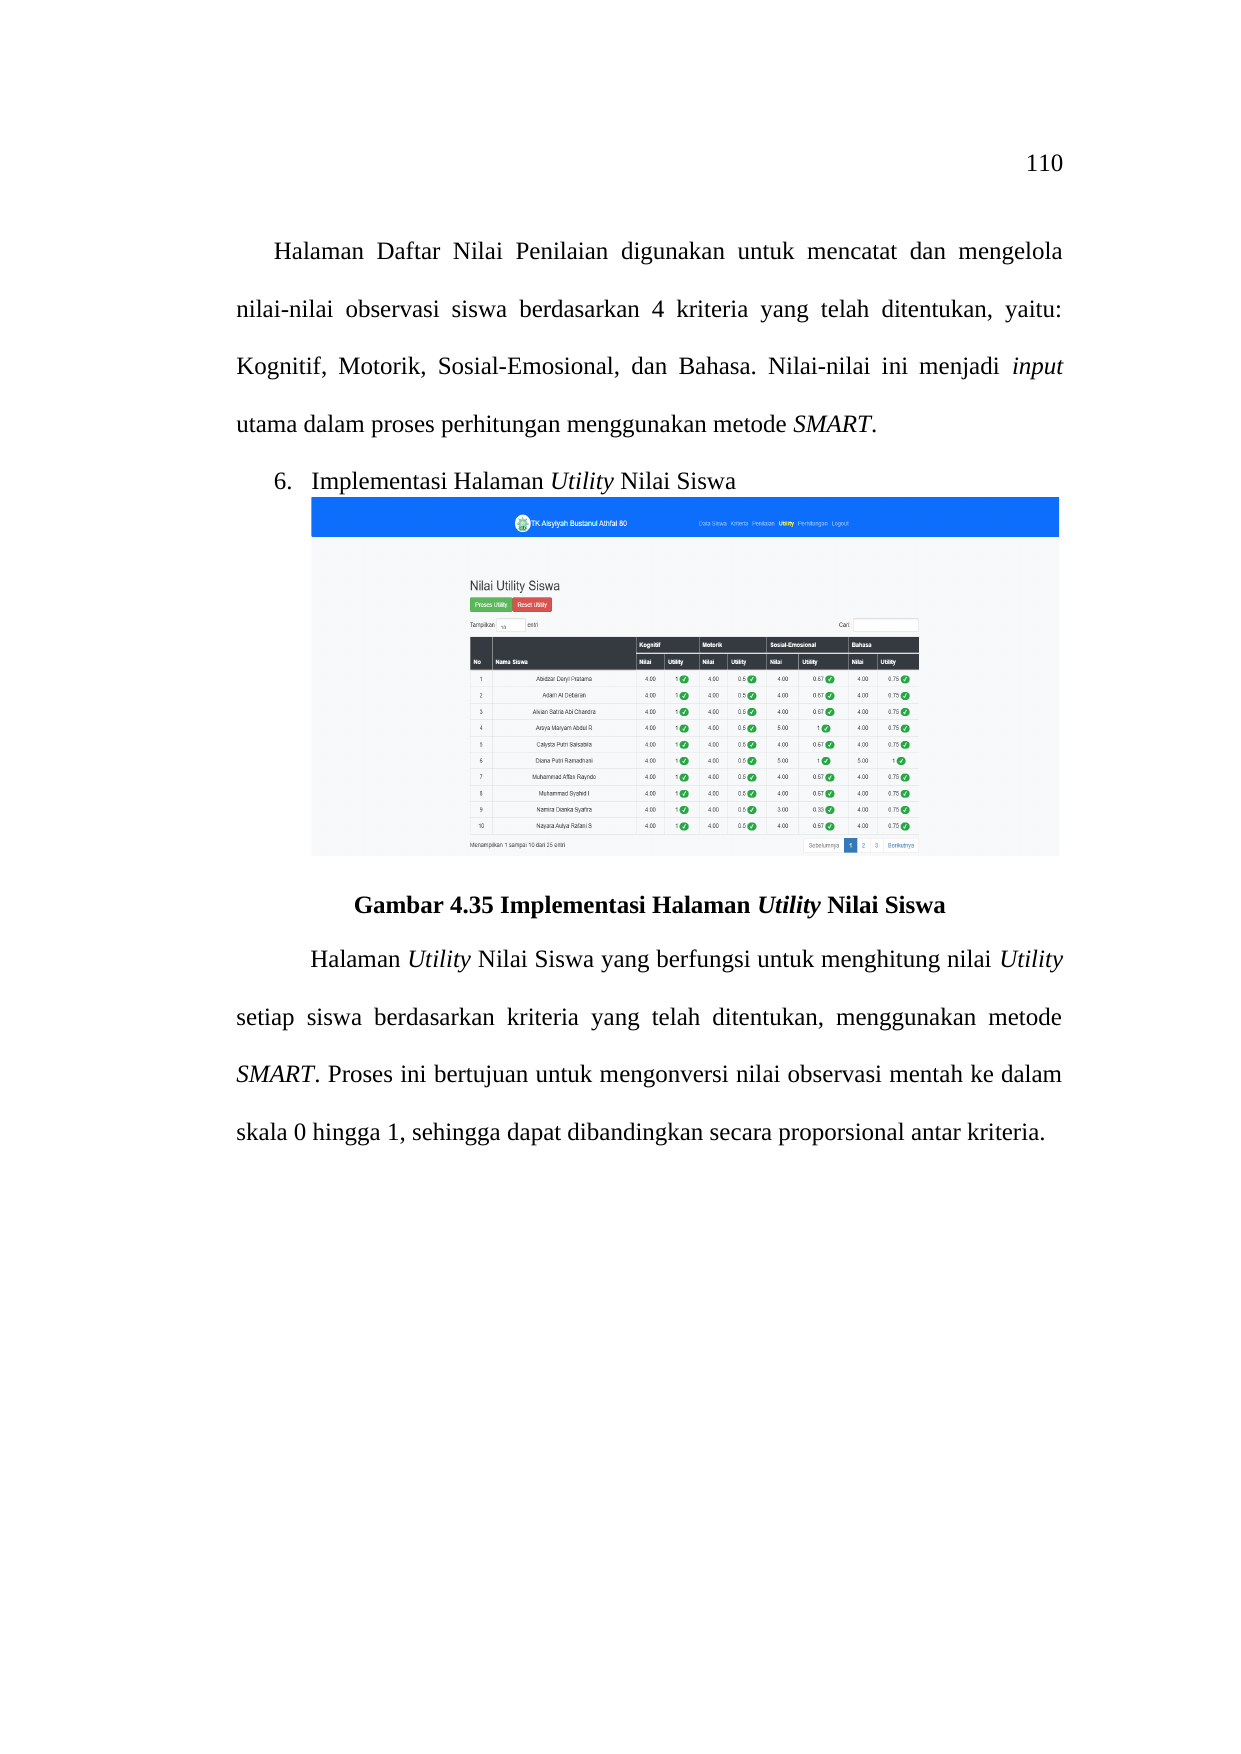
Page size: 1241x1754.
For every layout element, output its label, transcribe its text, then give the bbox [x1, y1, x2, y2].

picture [311, 497, 1060, 856]
text Halaman Daftar Nilai Penilaian digunakan untuk mencatat dan mengelola nilai-nilai observasi siswa berdasarkan 4 kriteria yang telah ditentukan, yaitu: Kognitif, Motorik, Sosial-Emosional, dan Bahasa. Nilai-nilai ini menjadi input utama dalam proses perhitungan menggunakan metode SMART. [236, 236, 1063, 438]
list Implementasi Halaman Utility Nilai Siswa [274, 466, 1057, 495]
text Halaman Utility Nilai Siswa yang berfungsi untuk menghitung nilai Utility setiap siswa berdasarkan kriteria yang telah ditentukan, menggunakan metode SMART. Proses ini bertujuan untuk mengonversi nilai observasi mentah ke dalam skala 0 hingga 1, sehingga dapat dibandingkan secara proporsional antar kriteria. [236, 944, 1063, 1145]
